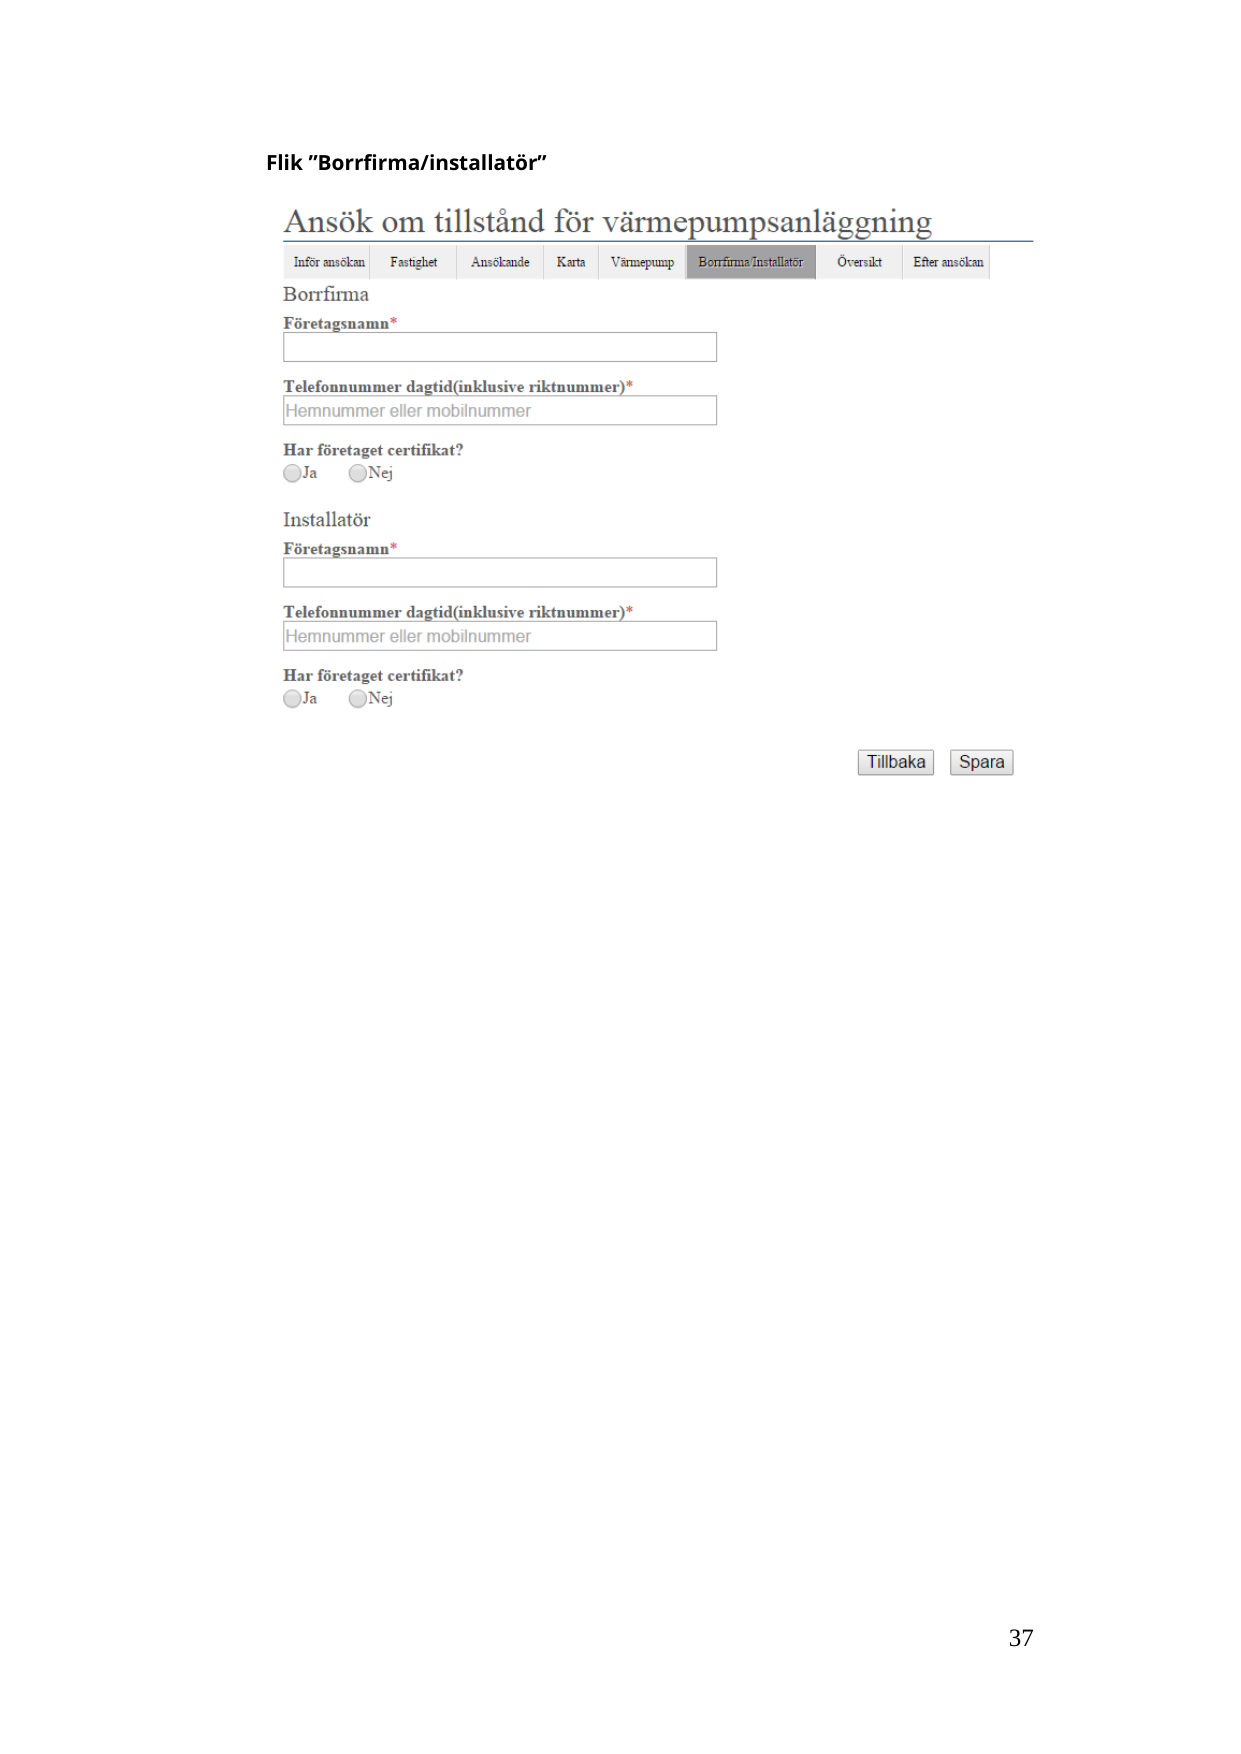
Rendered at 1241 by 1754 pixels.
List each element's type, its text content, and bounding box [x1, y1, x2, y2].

text Flik ”Borrfirma/installatör” [266, 148, 1033, 176]
picture [265, 201, 1034, 784]
